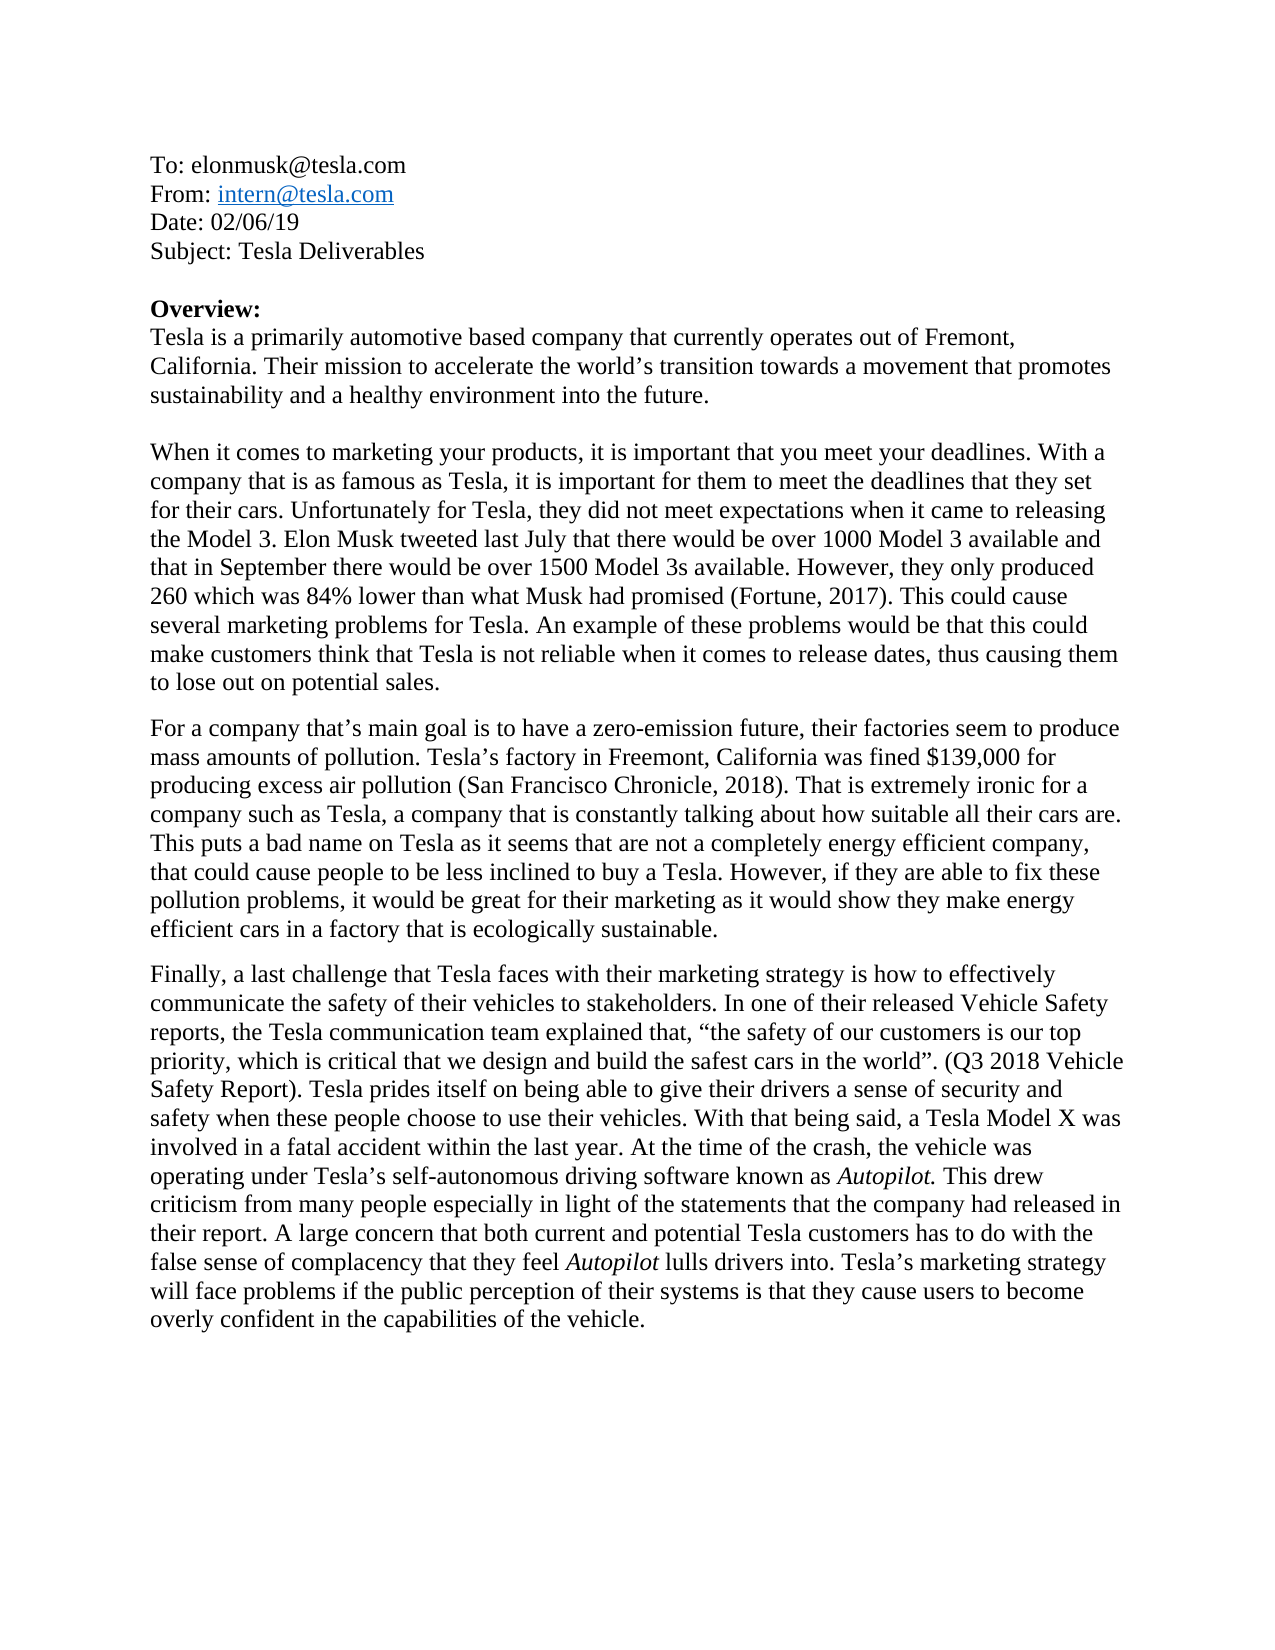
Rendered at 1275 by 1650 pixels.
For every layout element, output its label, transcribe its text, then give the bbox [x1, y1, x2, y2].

text Overview: [150, 294, 1125, 322]
text For a company that’s main goal is to have a zero-emission future, their factories seem to produce mass amounts of pollution. Tesla’s factory in Freemont, California was fined $139,000 for producing excess air pollution (San Francisco Chronicle, 2018). That is extremely ironic for a company such as Tesla, a company that is constantly talking about how suitable all their cars are. This puts a bad name on Tesla as it seems that are not a completely energy efficient company, that could cause people to be less inclined to buy a Tesla. However, if they are able to fix these pollution problems, it would be great for their marketing as it would show they make energy efficient cars in a factory that is ecologically sustainable. [150, 713, 1125, 943]
text Tesla is a primarily automotive based company that currently operates out of Fremont, California. Their mission to accelerate the world’s transition towards a movement that promotes sustainability and a healthy environment into the future. [150, 322, 1125, 409]
text From: intern@tesla.com [150, 179, 1125, 207]
text Finally, a last challenge that Tesla faces with their marketing strategy is how to effectively communicate the safety of their vehicles to stakeholders. In one of their released Vehicle Safety reports, the Tesla communication team explained that, “the safety of our customers is our top priority, which is critical that we design and build the safest cars in the world”. (Q3 2018 Vehicle Safety Report). Tesla prides itself on being able to give their drivers a sense of security and safety when these people choose to use their vehicles. With that being said, a Tesla Model X was involved in a fatal accident within the last year. At the time of the crash, the vehicle was operating under Tesla’s self-autonomous driving software known as Autopilot. This drew criticism from many people especially in light of the statements that the company had released in their report. A large concern that both current and potential Tesla customers has to do with the false sense of complacency that they feel Autopilot lulls drivers into. Tesla’s marketing strategy will face problems if the public perception of their systems is that they cause users to become overly confident in the capabilities of the vehicle. [150, 959, 1125, 1333]
text Subject: Tesla Deliverables [150, 236, 1125, 265]
text When it comes to marketing your products, it is important that you meet your deadlines. With a company that is as famous as Tesla, it is important for them to meet the deadlines that they set for their cars. Unfortunately for Tesla, they did not meet expectations when it came to releasing the Model 3. Elon Musk tweeted last July that there would be over 1000 Model 3 available and that in September there would be over 1500 Model 3s available. However, they only produced 260 which was 84% lower than what Musk had promised (Fortune, 2017). This could cause several marketing problems for Tesla. An example of these problems would be that this could make customers think that Tesla is not reliable when it comes to release dates, thus causing them to lose out on potential sales. [150, 437, 1125, 696]
text Date: 02/06/19 [150, 207, 1125, 236]
text To: elonmusk@tesla.com [150, 150, 1125, 179]
